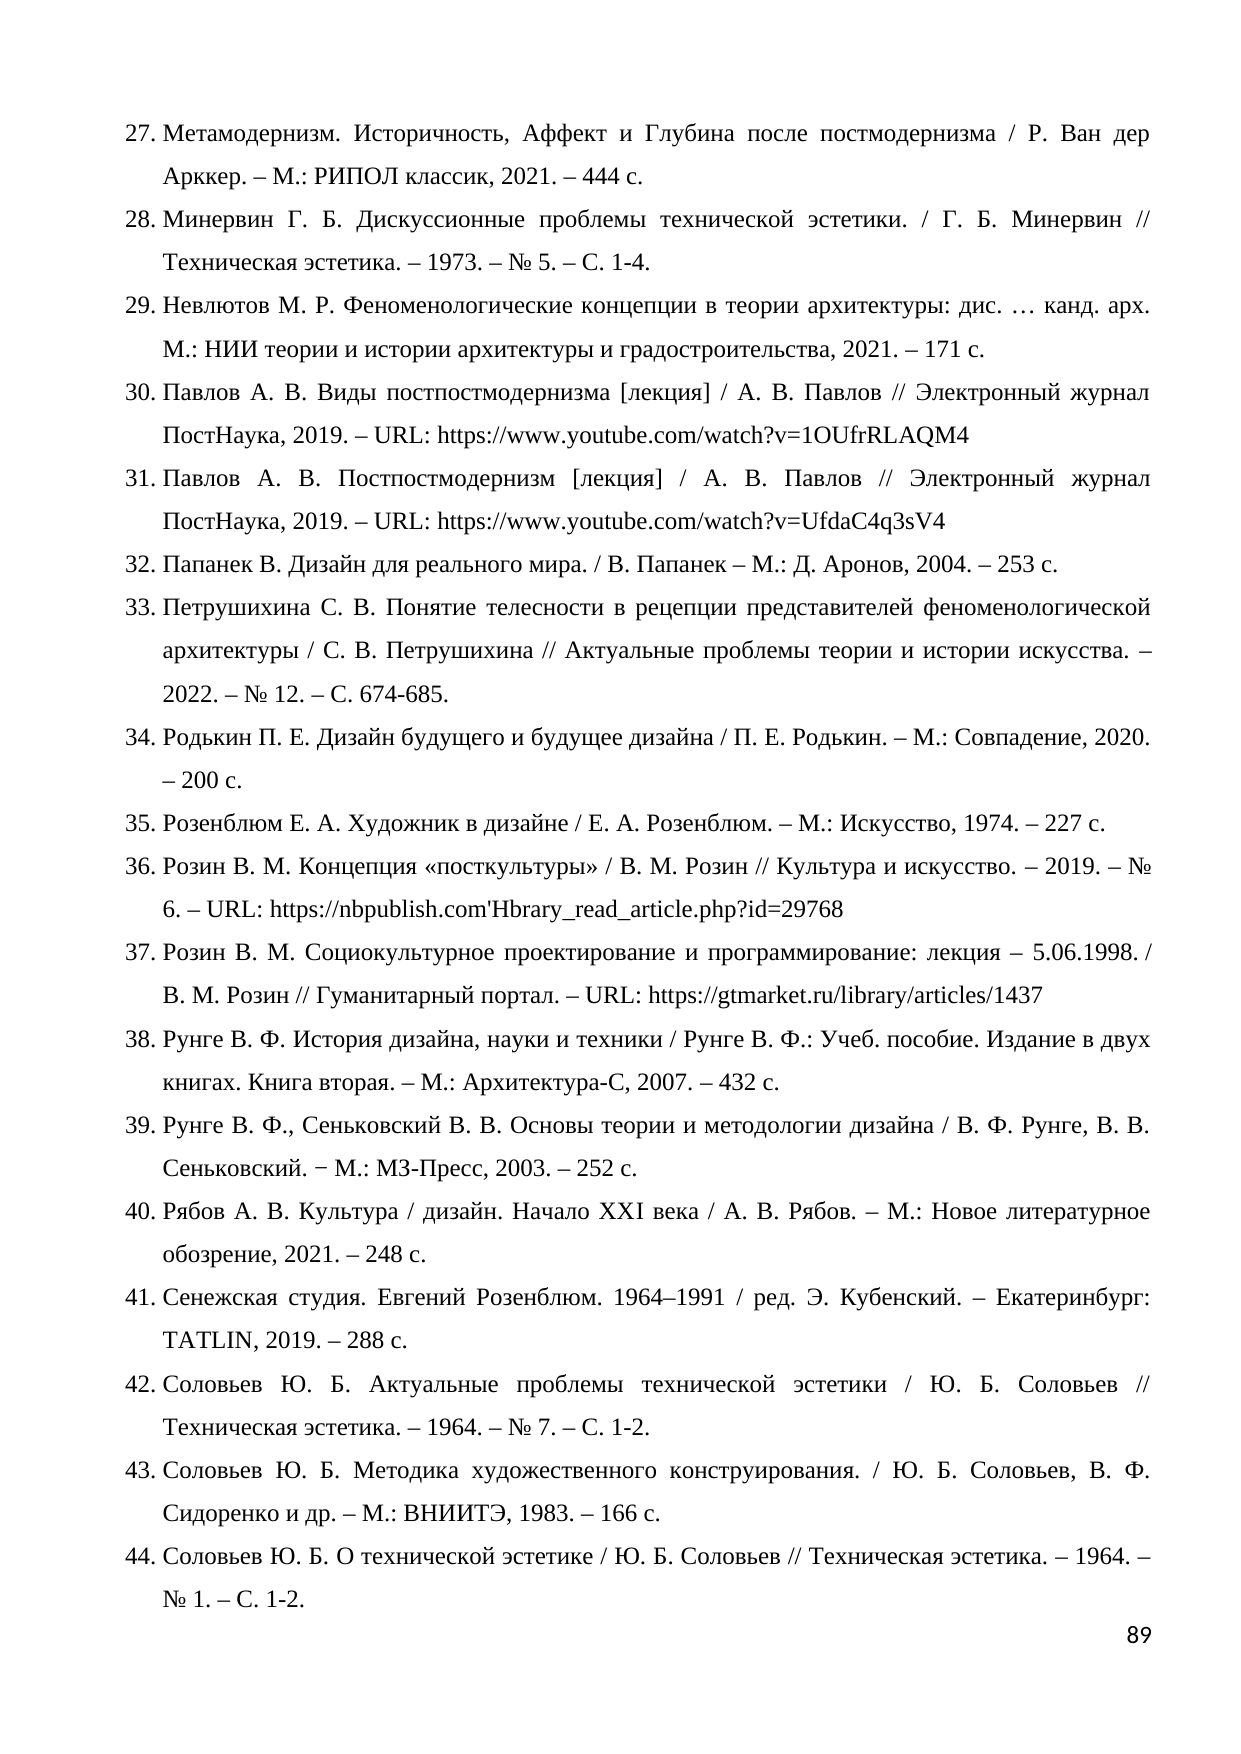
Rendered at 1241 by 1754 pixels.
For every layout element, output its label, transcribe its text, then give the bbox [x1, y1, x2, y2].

list Сенежская студия. Евгений Розенблюм. 1964–1991 / ред. Э. Кубенский. – Екатеринбург: TATLIN, 2019. – 288 с. [125, 1282, 1152, 1354]
list Соловьев Ю. Б. Актуальные проблемы технической эстетики / Ю. Б. Соловьев // Техническая эстетика. – 1964. – № 7. – С. 1-2. [125, 1369, 1152, 1441]
list Невлютов М. Р. Феноменологические концепции в теории архитектуры: дис. … канд. арх. М.: НИИ теории и истории архитектуры и градостроительства, 2021. – 171 с. [125, 291, 1152, 362]
list Соловьев Ю. Б. О технической эстетике / Ю. Б. Соловьев // Техническая эстетика. – 1964. – № 1. – С. 1-2. [125, 1541, 1152, 1613]
list Розин В. М. Социокультурное проектирование и программирование: лекция – 5.06.1998. / В. М. Розин // Гуманитарный портал. – URL: https://gtmarket.ru/library/articles/1437 [125, 937, 1152, 1009]
list Розенблюм Е. А. Художник в дизайне / Е. А. Розенблюм. – М.: Искусство, 1974. – 227 с. [125, 808, 1152, 837]
list Рябов А. В. Культура / дизайн. Начало ХХI века / А. В. Рябов. – М.: Новое литературное обозрение, 2021. – 248 с. [125, 1196, 1152, 1268]
list Павлов А. В. Виды постпостмодернизма [лекция] / А. В. Павлов // Электронный журнал ПостНаука, 2019. – URL: https://www.youtube.com/watch?v=1OUfrRLAQM4 [125, 377, 1152, 449]
list Павлов А. В. Постпостмодернизм [лекция] / А. В. Павлов // Электронный журнал ПостНаука, 2019. – URL: https://www.youtube.com/watch?v=UfdaC4q3sV4 [125, 463, 1152, 535]
list Рунге В. Ф., Сеньковский В. В. Основы теории и методологии дизайна / В. Ф. Рунге, В. В. Сеньковский. − М.: МЗ-Пресс, 2003. – 252 с. [125, 1110, 1152, 1182]
list Петрушихина С. В. Понятие телесности в рецепции представителей феноменологической архитектуры / С. В. Петрушихина // Актуальные проблемы теории и истории искусства. – 2022. – № 12. – С. 674-685. [125, 592, 1152, 707]
list Рунге В. Ф. История дизайна, науки и техники / Рунге В. Ф.: Учеб. пособие. Издание в двух книгах. Книга вторая. – М.: Архитектура-С, 2007. – 432 с. [125, 1024, 1152, 1096]
list Минервин Г. Б. Дискуссионные проблемы технической эстетики. / Г. Б. Минервин // Техническая эстетика. – 1973. – № 5. – С. 1-4. [125, 204, 1152, 276]
list Папанек В. Дизайн для реального мира. / В. Папанек – М.: Д. Аронов, 2004. – 253 с. [125, 549, 1152, 578]
list Розин В. М. Концепция «посткультуры» / В. М. Розин // Культура и искусство. – 2019. – № 6. – URL: https://nbpublish.com'Hbrary_read_article.php?id=29768 [125, 851, 1152, 923]
list Соловьев Ю. Б. Методика художественного конструирования. / Ю. Б. Соловьев, В. Ф. Сидоренко и др. – М.: ВНИИТЭ, 1983. – 166 с. [125, 1455, 1152, 1527]
list Родькин П. Е. Дизайн будущего и будущее дизайна / П. Е. Родькин. – М.: Совпадение, 2020. – 200 с. [125, 722, 1152, 794]
list Метамодернизм. Историчность, Аффект и Глубина после постмодернизма / Р. Ван дер Арккер. – М.: РИПОЛ классик, 2021. – 444 с. [125, 118, 1152, 190]
